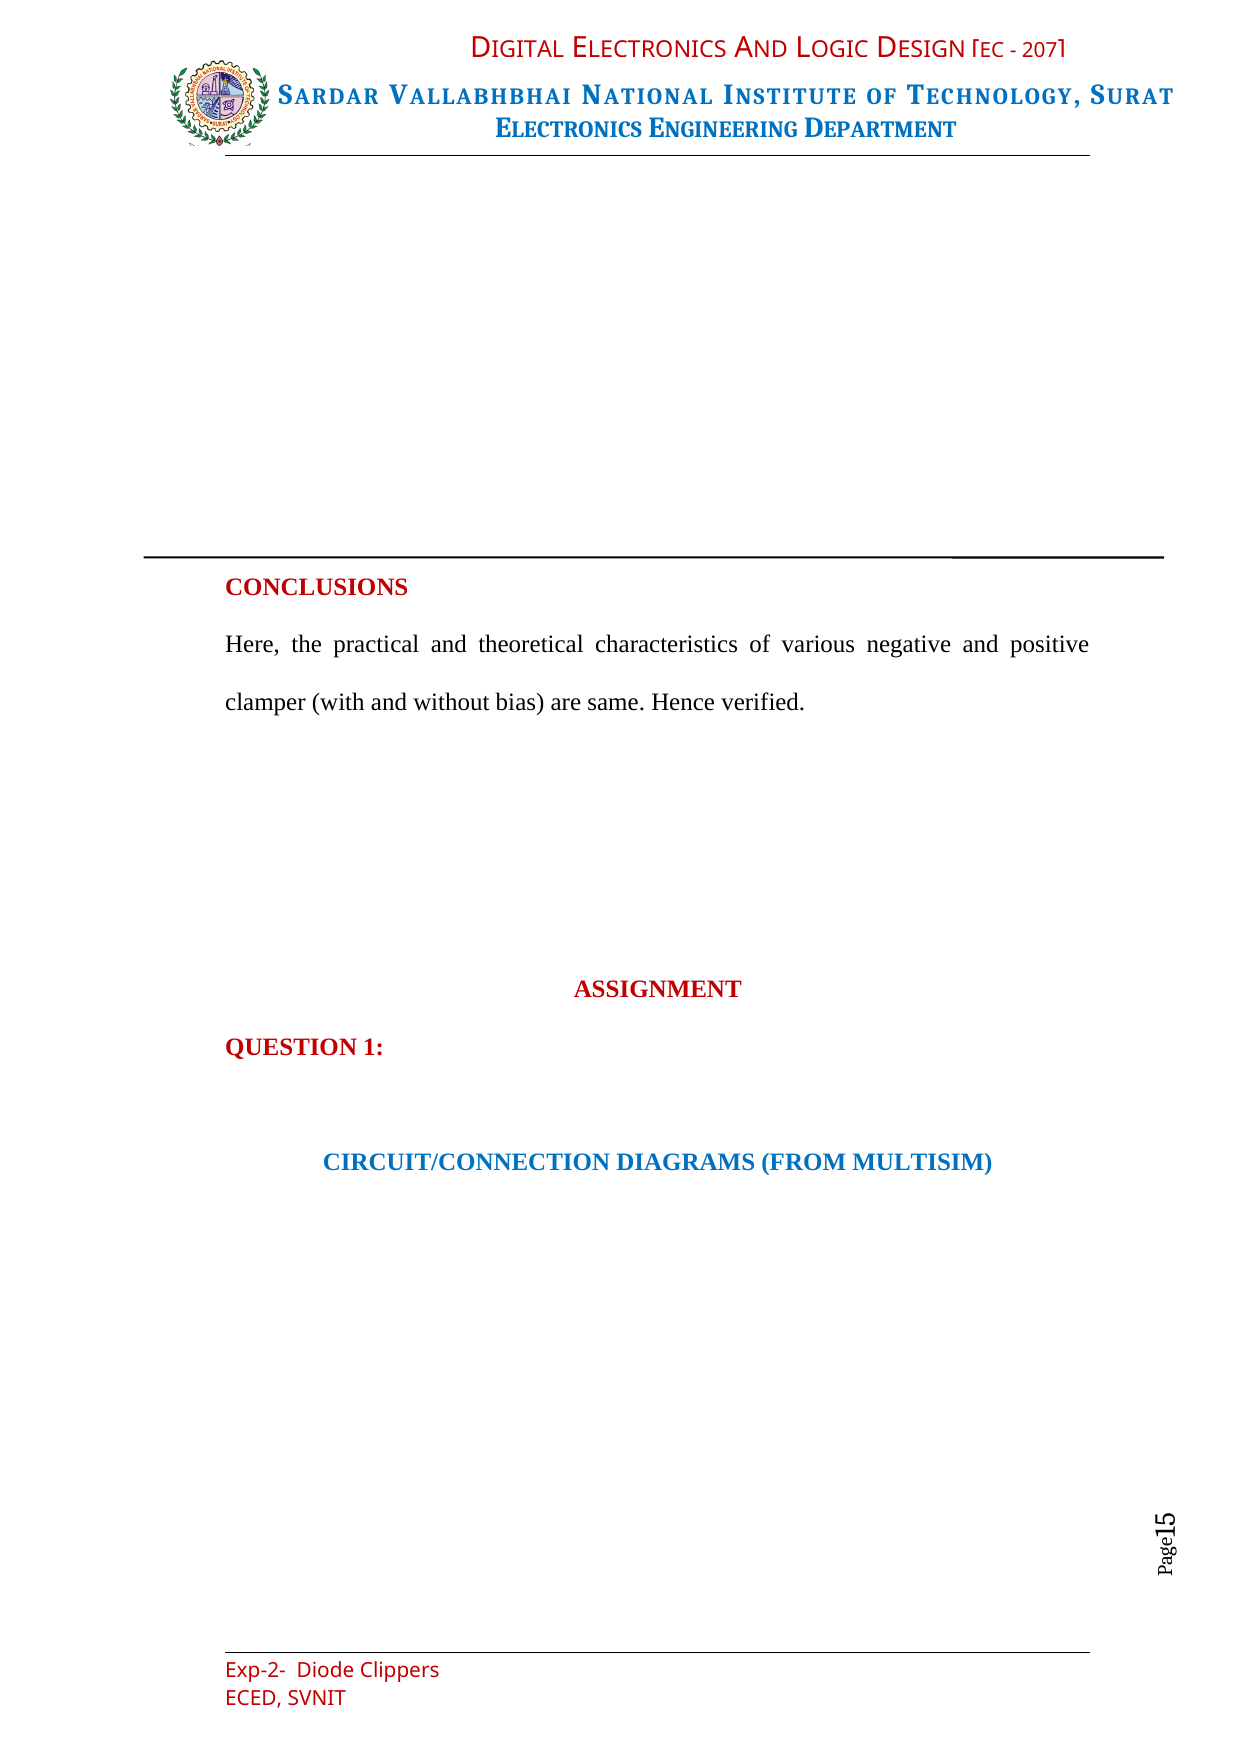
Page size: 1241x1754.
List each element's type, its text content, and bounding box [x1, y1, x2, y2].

text Conclusions [225, 572, 1090, 601]
text Here, the practical and theoretical characteristics of various negative and positive clamper (with and without bias) are same. Hence verified. [225, 629, 1090, 716]
text Assignment [225, 974, 1090, 1003]
picture [169, 60, 270, 146]
text Circuit/connection diagrams (fROM multisim) [225, 1147, 1090, 1176]
text question 1: [225, 1032, 1090, 1061]
